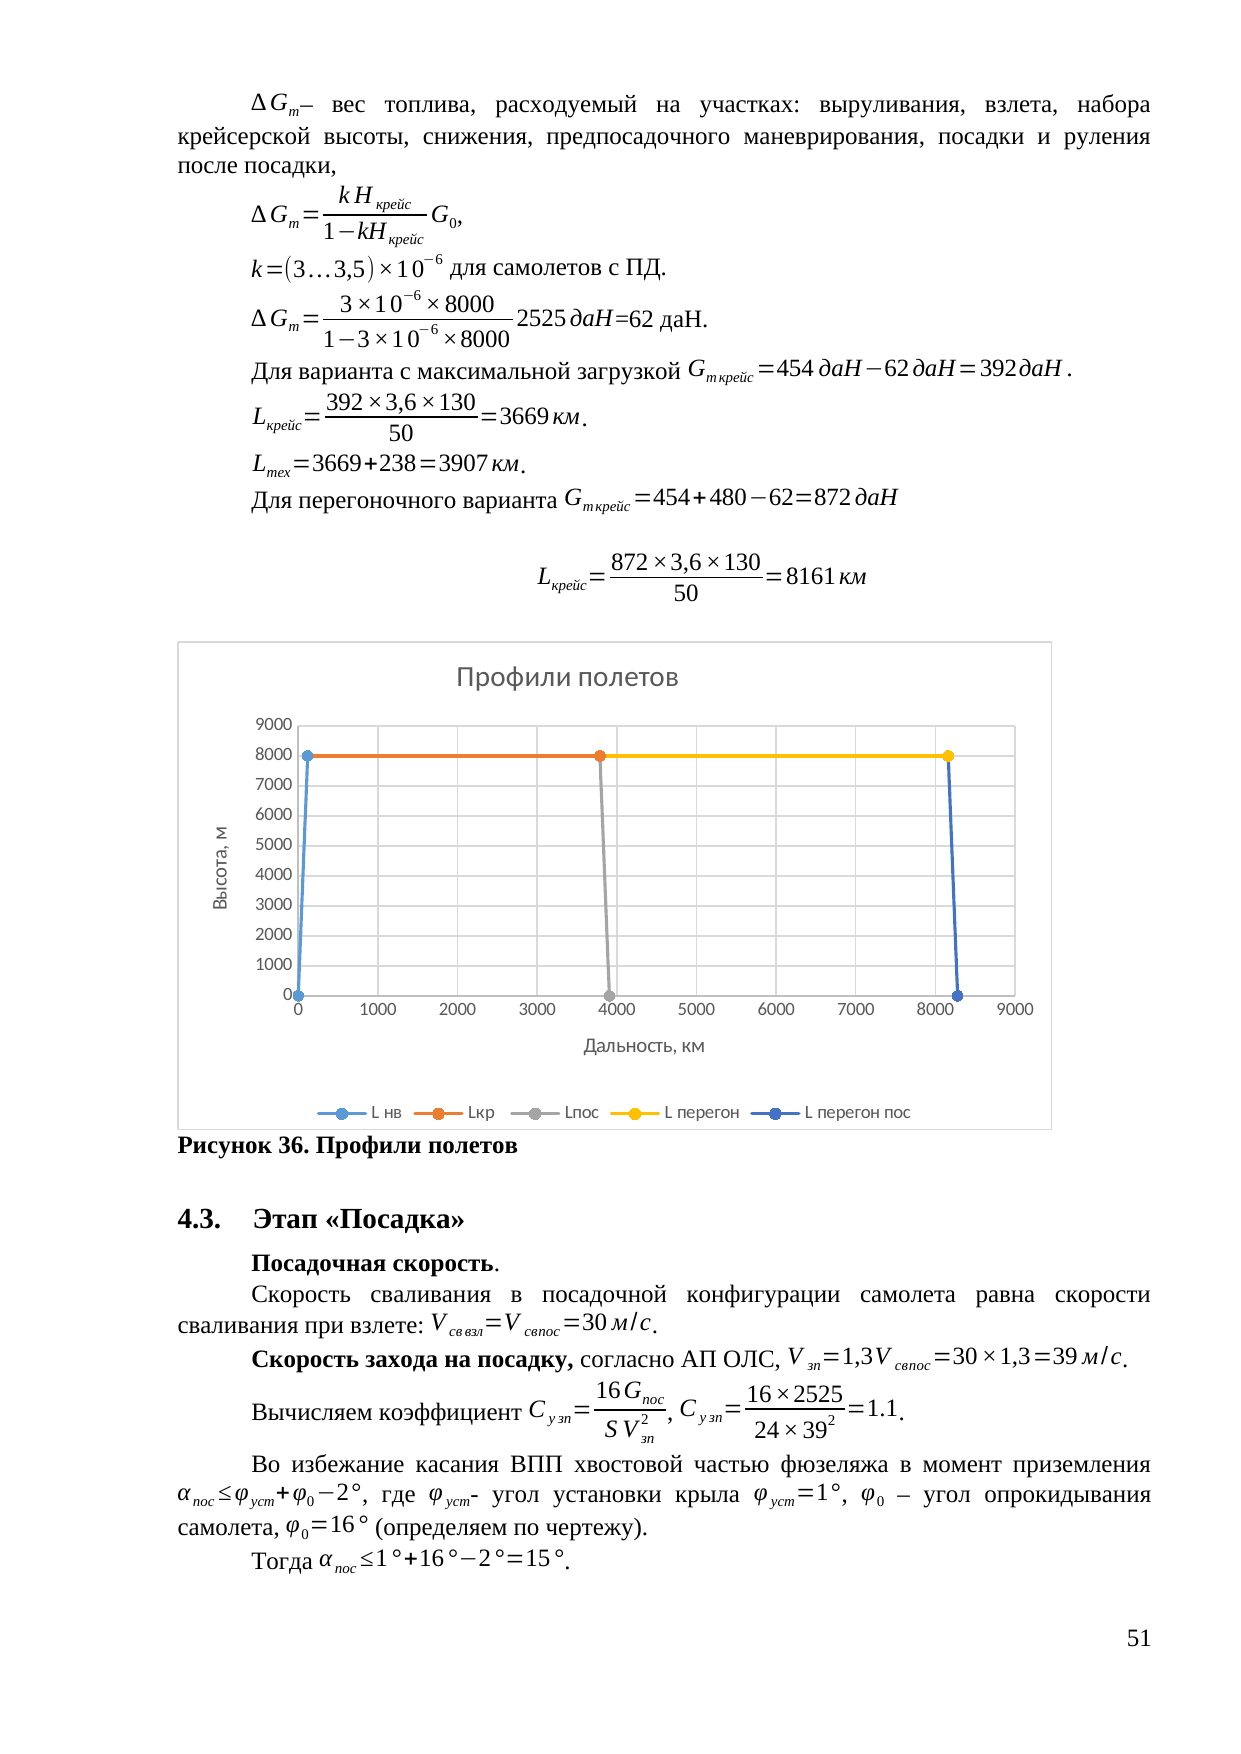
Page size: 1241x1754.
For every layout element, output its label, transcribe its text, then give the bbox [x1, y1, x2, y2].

text Скорость захода на посадку, согласно АП ОЛС, . [177, 1343, 1152, 1374]
text , [177, 182, 1152, 248]
text Вычисляем коэффициент , . [177, 1376, 1152, 1446]
text Этап «Посадка» [177, 1201, 1152, 1234]
text Для варианта с максимальной загрузкой [177, 354, 1152, 386]
text Для перегоночного варианта [177, 484, 1152, 515]
text – вес топлива, расходуемый на участках: выруливания, взлета, набора крейсерской высоты, снижения, предпосадочного маневрирования, посадки и руления после посадки, [177, 89, 1152, 179]
text Рисунок 36. Профили полетов [177, 1130, 1152, 1159]
text Посадочная скорость. [177, 1248, 1152, 1277]
text . [177, 388, 1152, 447]
text . [177, 450, 1152, 481]
text Скорость сваливания в посадочной конфигурации самолета равна скорости сваливания при взлете: . [177, 1279, 1152, 1340]
text Тогда . [177, 1545, 1152, 1576]
text Во избежание касания ВПП хвостовой частью фюзеляжа в момент приземления , где - угол установки крыла , – угол опрокидывания самолета, (определяем по чертежу). [177, 1449, 1152, 1542]
text =62 даН. [177, 286, 1152, 352]
text для самолетов с ПД. [177, 251, 1152, 283]
